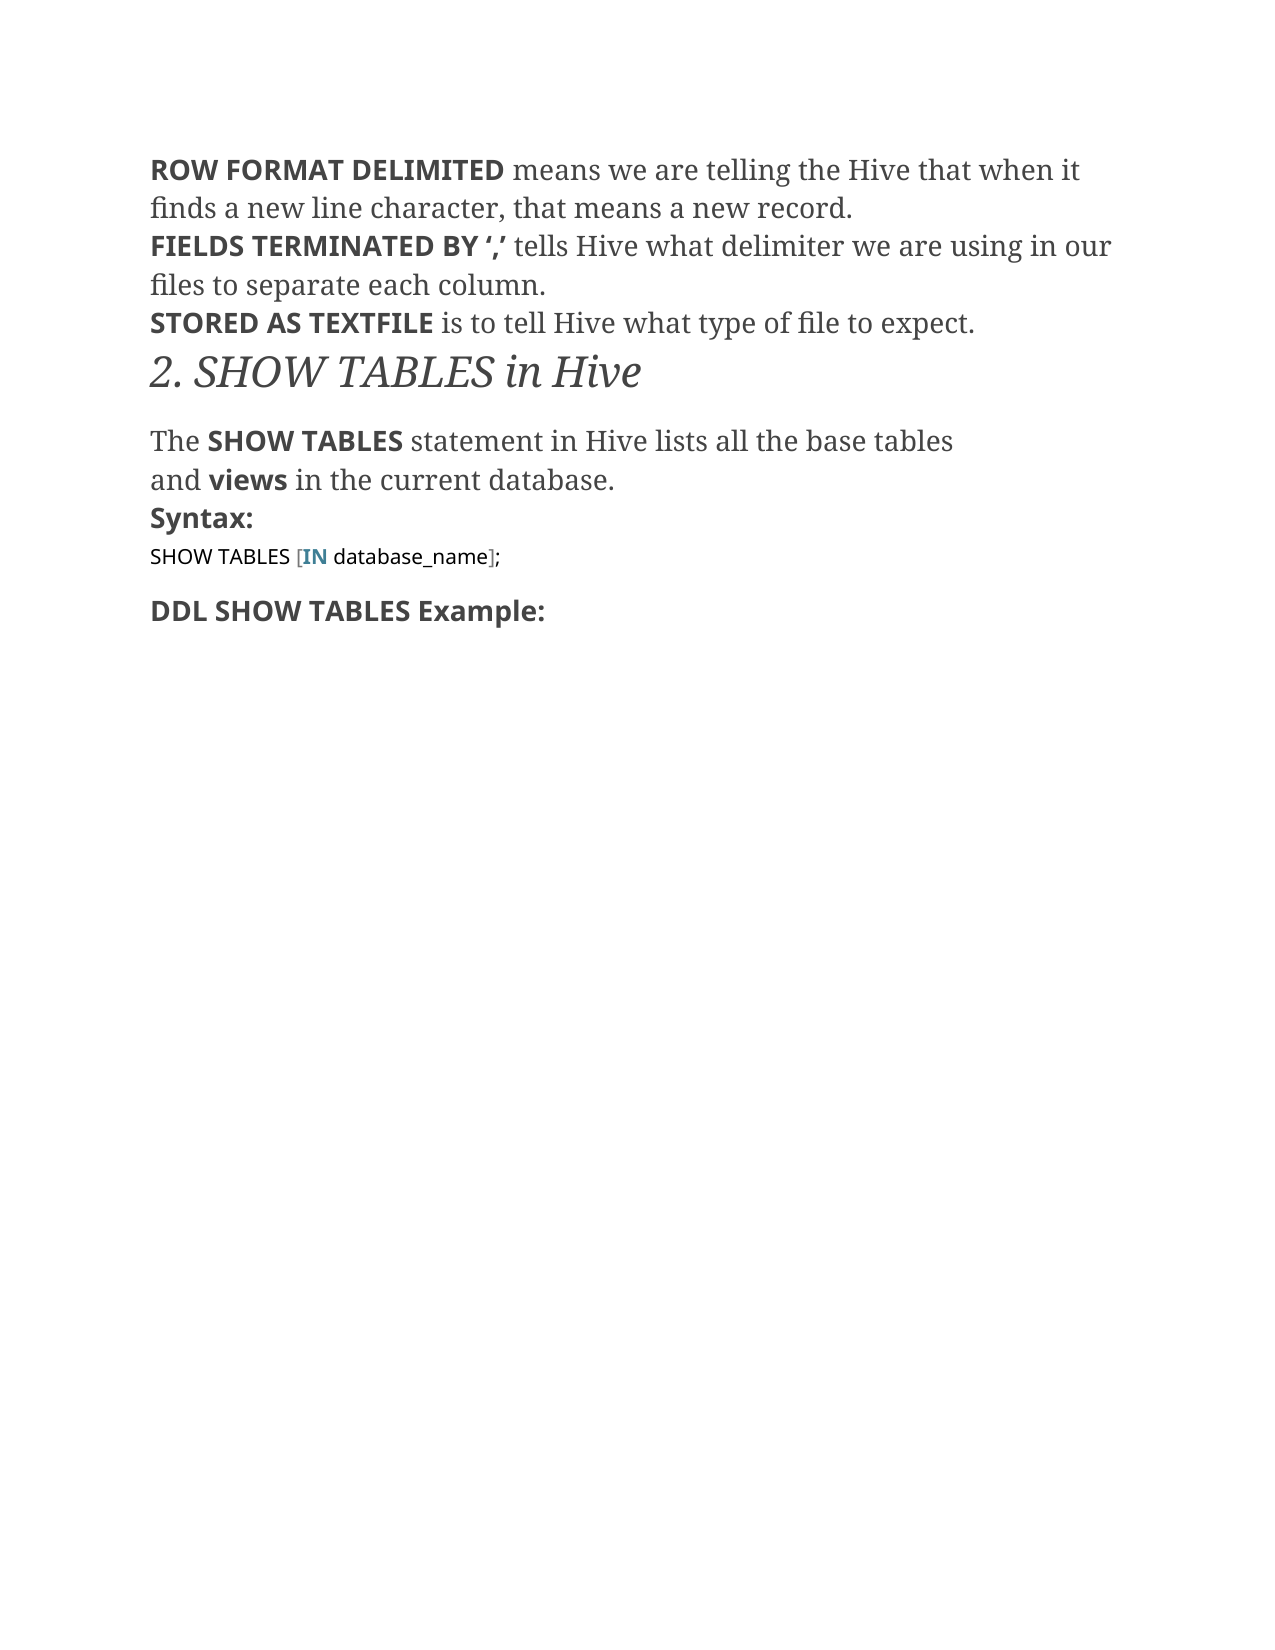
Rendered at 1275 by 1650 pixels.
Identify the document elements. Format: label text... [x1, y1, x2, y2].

text DDL SHOW TABLES Example: [150, 591, 1125, 630]
text SHOW TABLES [IN database_name]; [150, 537, 1125, 571]
text STORED AS TEXTFILE is to tell Hive what type of file to expect. [150, 303, 1125, 342]
subtitle 2. SHOW TABLES in Hive [150, 342, 1125, 400]
text FIELDS TERMINATED BY ‘,’ tells Hive what delimiter we are using in our files to separate each column. [150, 227, 1125, 303]
text The SHOW TABLES statement in Hive lists all the base tables and views in the current database. [150, 422, 1125, 498]
text ROW FORMAT DELIMITED means we are telling the Hive that when it finds a new line character, that means a new record. [150, 150, 1125, 227]
text Syntax: [150, 498, 1125, 537]
